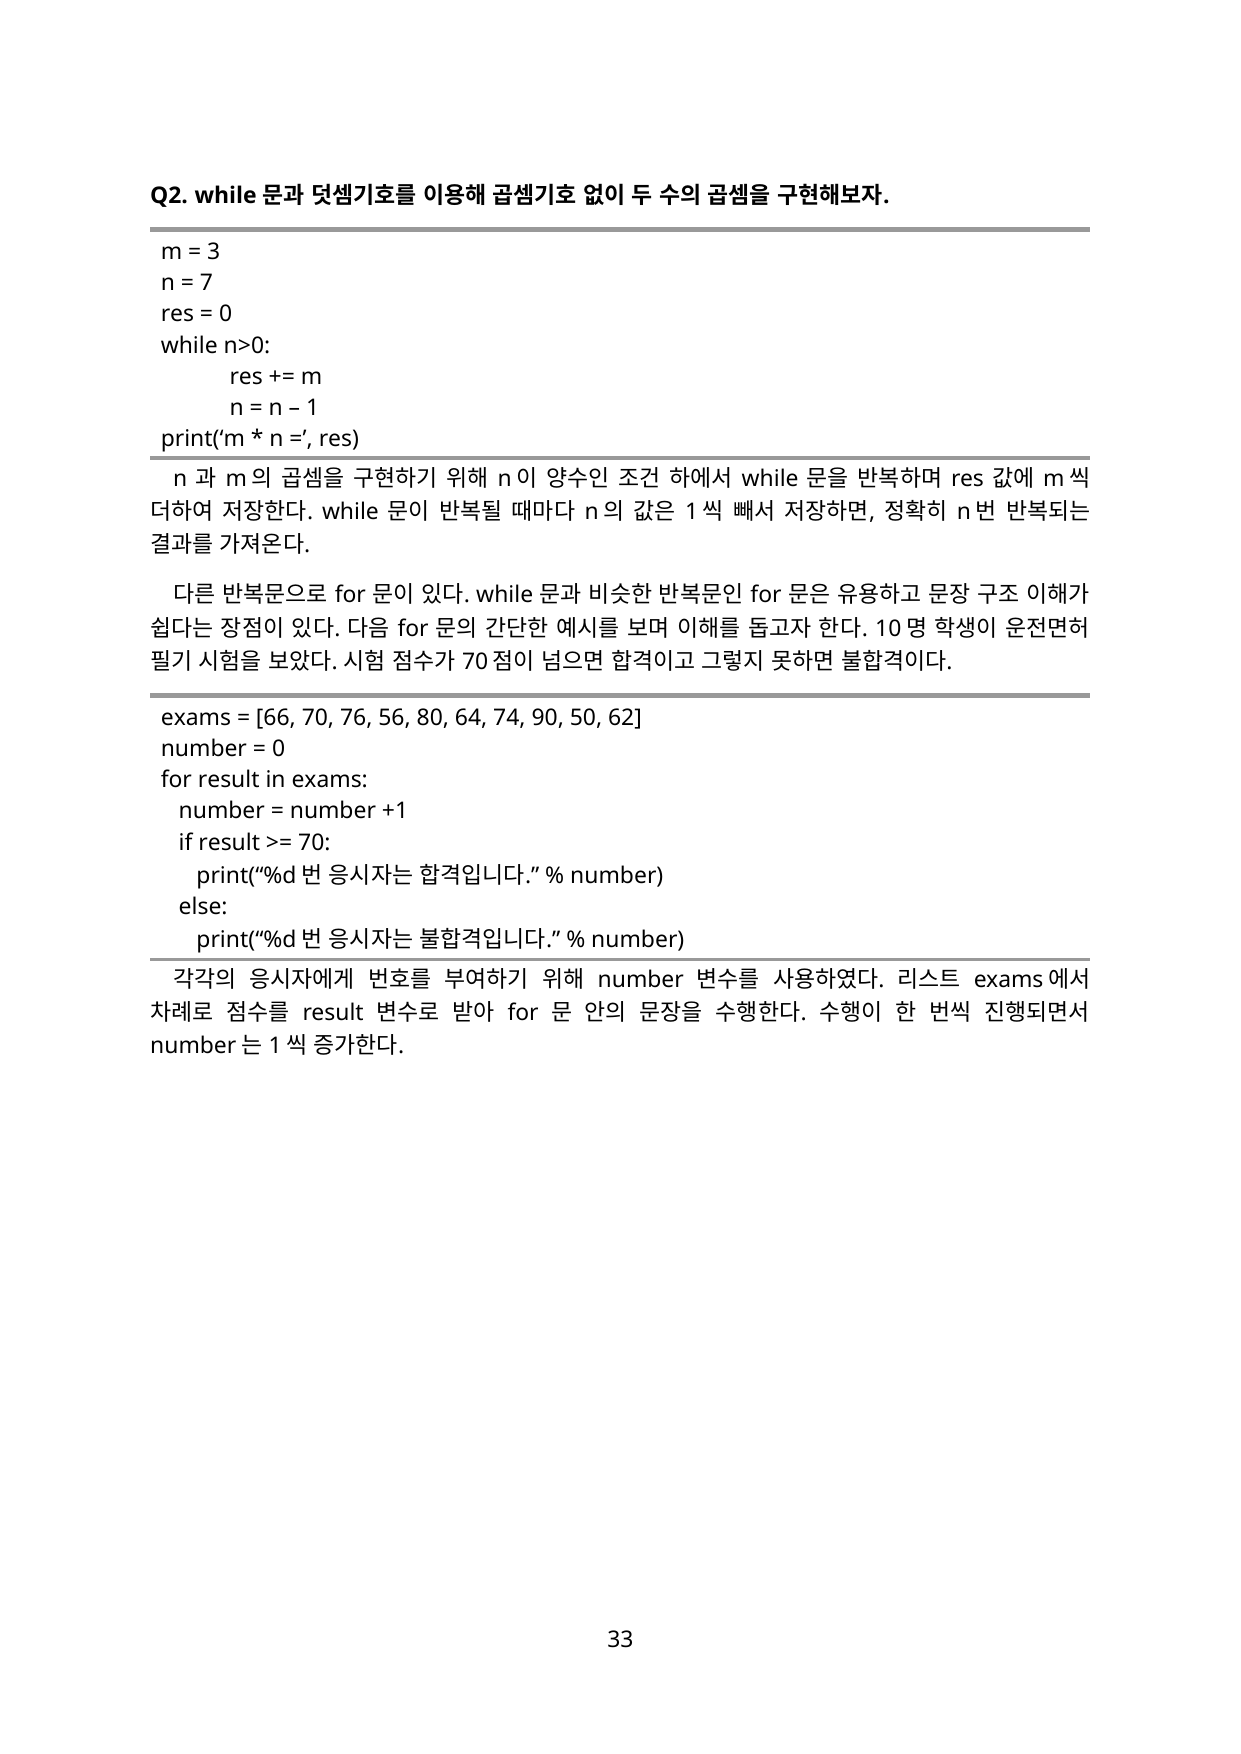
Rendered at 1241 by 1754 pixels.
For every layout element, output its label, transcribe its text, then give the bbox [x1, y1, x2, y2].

table_header exams = [66, 70, 76, 56, 80, 64, 74, 90, 50, 62] number = 0 for result in exams: number = number +1 if result >= 70: print(“%d번 응시자는 합격입니다.” % number) else: print(“%d번 응시자는 불합격입니다.” % number) [150, 698, 1090, 958]
text 다른 반복문으로 for 문이 있다. while 문과 비슷한 반복문인 for 문은 유용하고 문장 구조 이해가 쉽다는 장점이 있다. 다음 for 문의 간단한 예시를 보며 이해를 돕고자 한다. 10명 학생이 운전면허 필기 시험을 보았다. 시험 점수가 70점이 넘으면 합격이고 그렇지 못하면 불합격이다. [150, 576, 1090, 676]
text 각각의 응시자에게 번호를 부여하기 위해 number 변수를 사용하였다. 리스트 exams에서 차례로 점수를 result 변수로 받아 for 문 안의 문장을 수행한다. 수행이 한 번씩 진행되면서 number는 1씩 증가한다. [150, 961, 1090, 1061]
text while 문과 덧셈기호를 이용해 곱셈기호 없이 두 수의 곱셈을 구현해보자. [150, 177, 1090, 211]
text n 과 m의 곱셈을 구현하기 위해 n이 양수인 조건 하에서 while 문을 반복하며 res 값에 m씩 더하여 저장한다. while 문이 반복될 때마다 n의 값은 1씩 빼서 저장하면, 정확히 n번 반복되는 결과를 가져온다. [150, 460, 1090, 559]
table_header m = 3 n = 7 res = 0 while n>0: res += m n = n – 1 print(‘m * n =’, res) [150, 232, 1090, 456]
